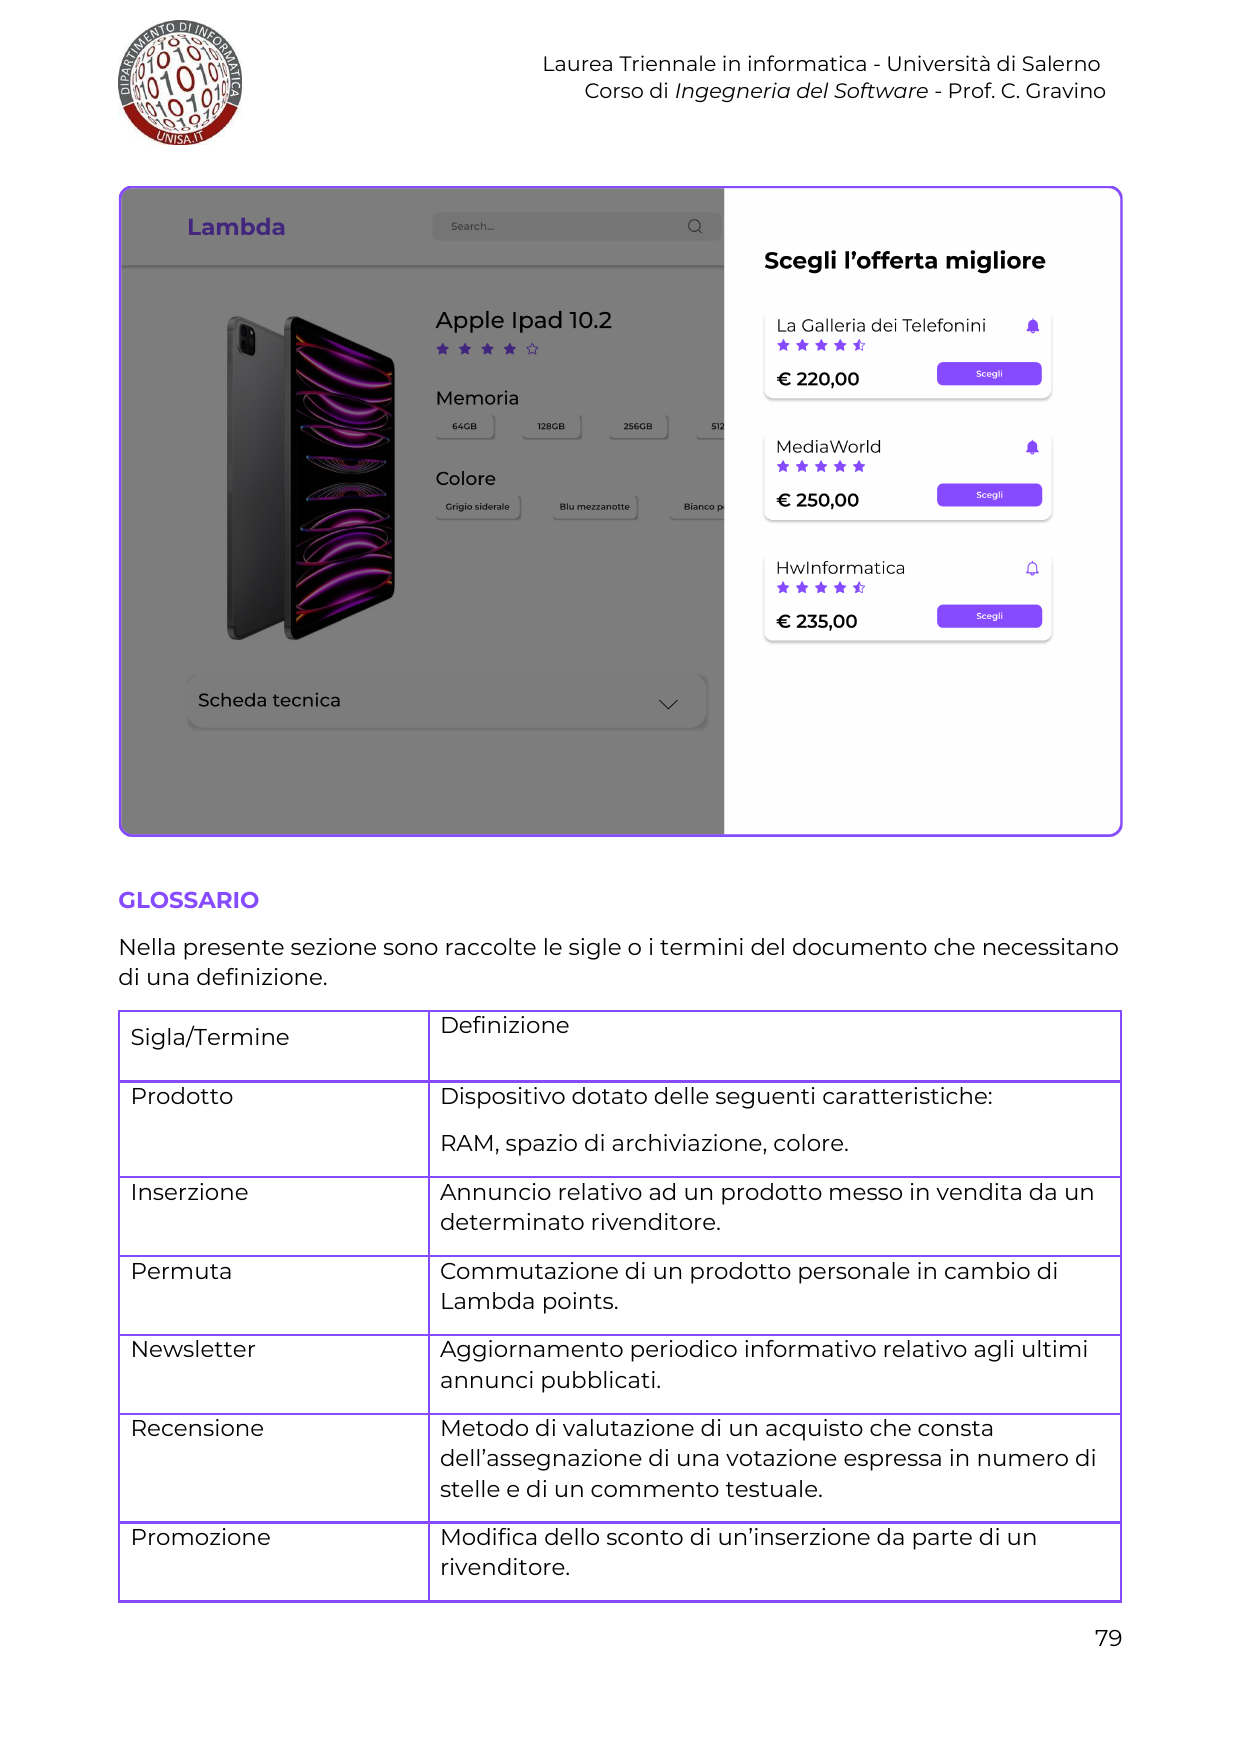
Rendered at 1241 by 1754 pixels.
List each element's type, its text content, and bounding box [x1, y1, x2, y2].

table_cell Newsletter [120, 1336, 428, 1412]
text GLOSSARIO [118, 886, 1122, 914]
table_cell Aggiornamento periodico informativo relativo agli ultimi annunci pubblicati. [430, 1336, 1120, 1412]
table_cell Metodo di valutazione di un acquisto che consta dell’assegnazione di una votazione espressa in numero di stelle e di un commento testuale. [430, 1415, 1120, 1521]
table_cell Modifica dello sconto di un’inserzione da parte di un rivenditore. [430, 1524, 1120, 1600]
table_cell Promozione [120, 1524, 428, 1600]
table_header Sigla/Termine [120, 1012, 428, 1080]
text Nella presente sezione sono raccolte le sigle o i termini del documento che necessitano di una definizione. [118, 933, 1122, 991]
table_cell Annuncio relativo ad un prodotto messo in vendita da un determinato rivenditore. [430, 1178, 1120, 1255]
table_cell Permuta [120, 1257, 428, 1334]
table_header Definizione [430, 1012, 1120, 1080]
table_cell Dispositivo dotato delle seguenti caratteristiche: RAM, spazio di archiviazione, colore. [430, 1083, 1120, 1176]
table_cell Commutazione di un prodotto personale in cambio di Lambda points. [430, 1257, 1120, 1334]
picture [118, 20, 242, 145]
table_cell Inserzione [120, 1178, 428, 1255]
table_cell Recensione [120, 1415, 428, 1521]
picture [118, 186, 1123, 837]
table_cell Prodotto [120, 1083, 428, 1176]
